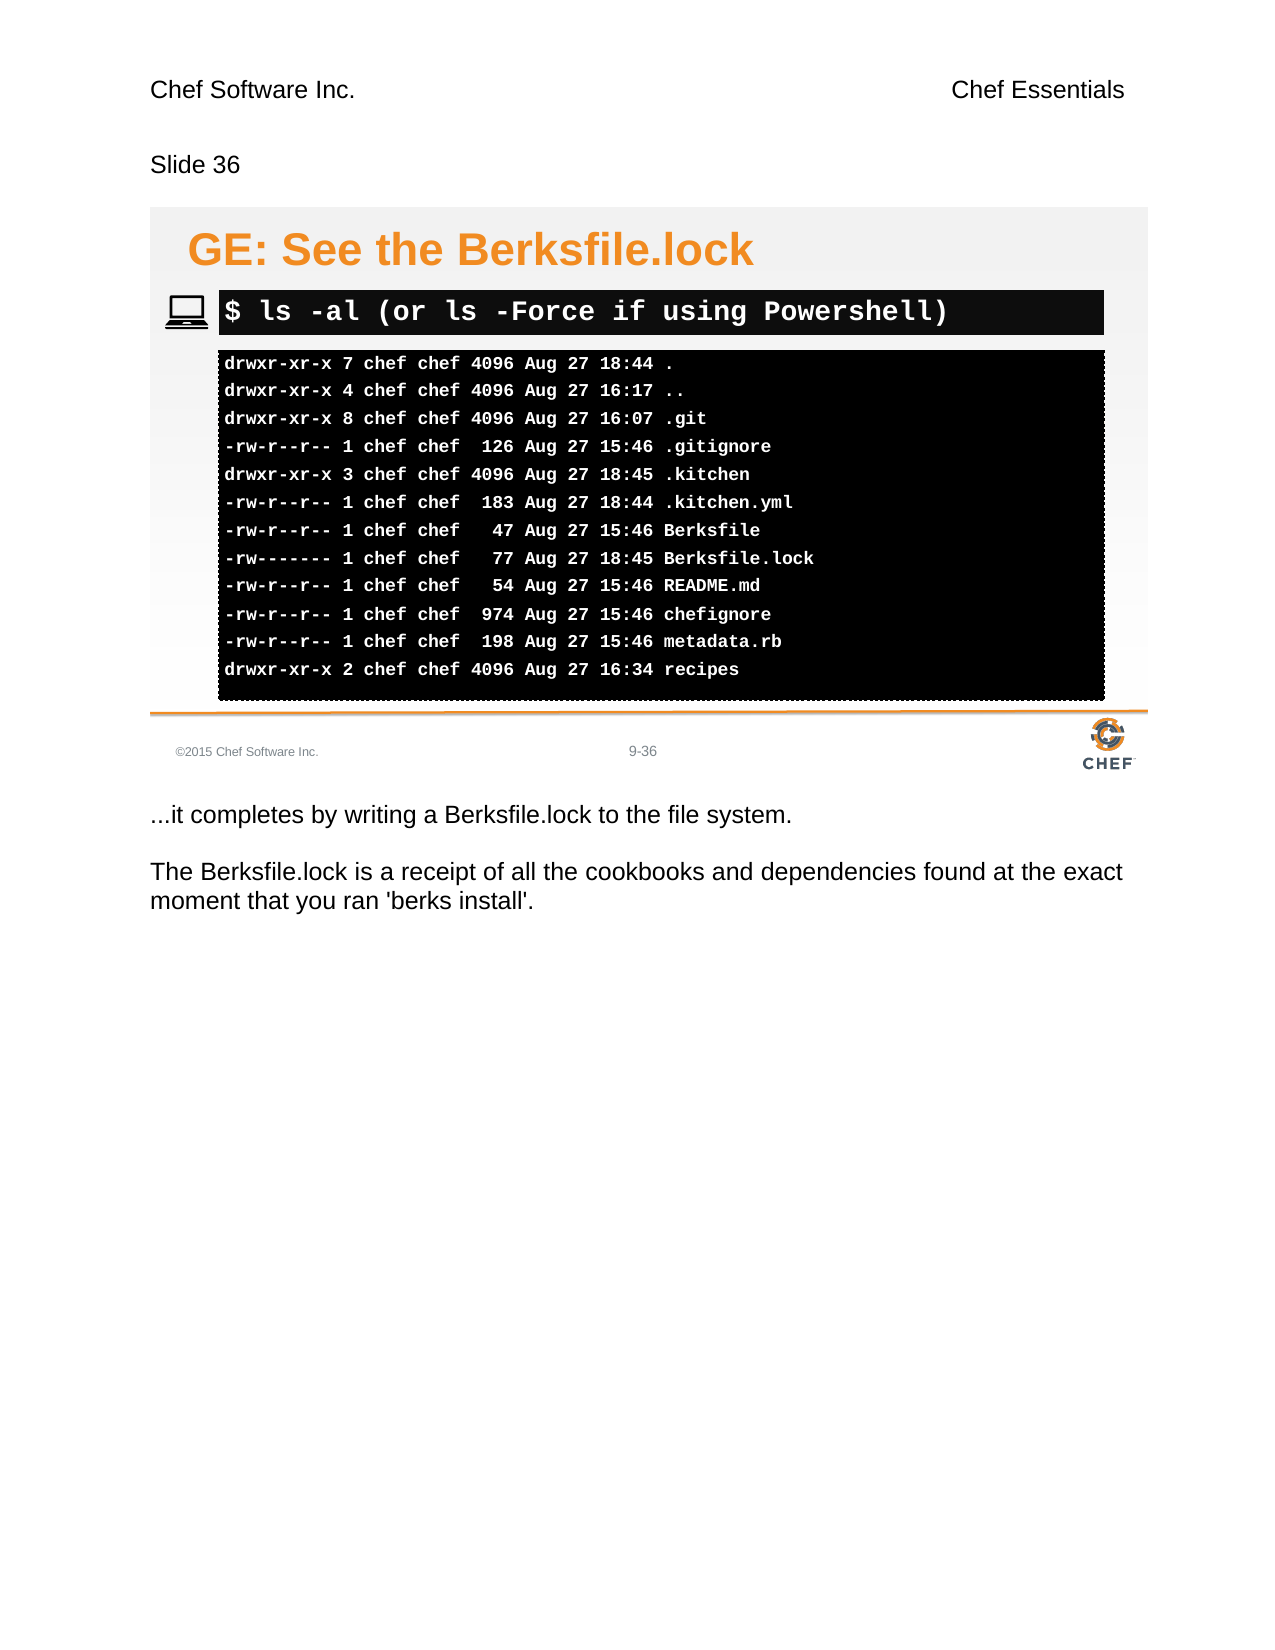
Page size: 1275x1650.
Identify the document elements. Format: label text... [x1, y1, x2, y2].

text ...it completes by writing a Berksfile.lock to the file system. [150, 800, 1125, 828]
text Slide 36 [150, 150, 1125, 179]
text The Berksfile.lock is a receipt of all the cookbooks and dependencies found at the exact moment that you ran 'berks install'. [150, 857, 1125, 915]
